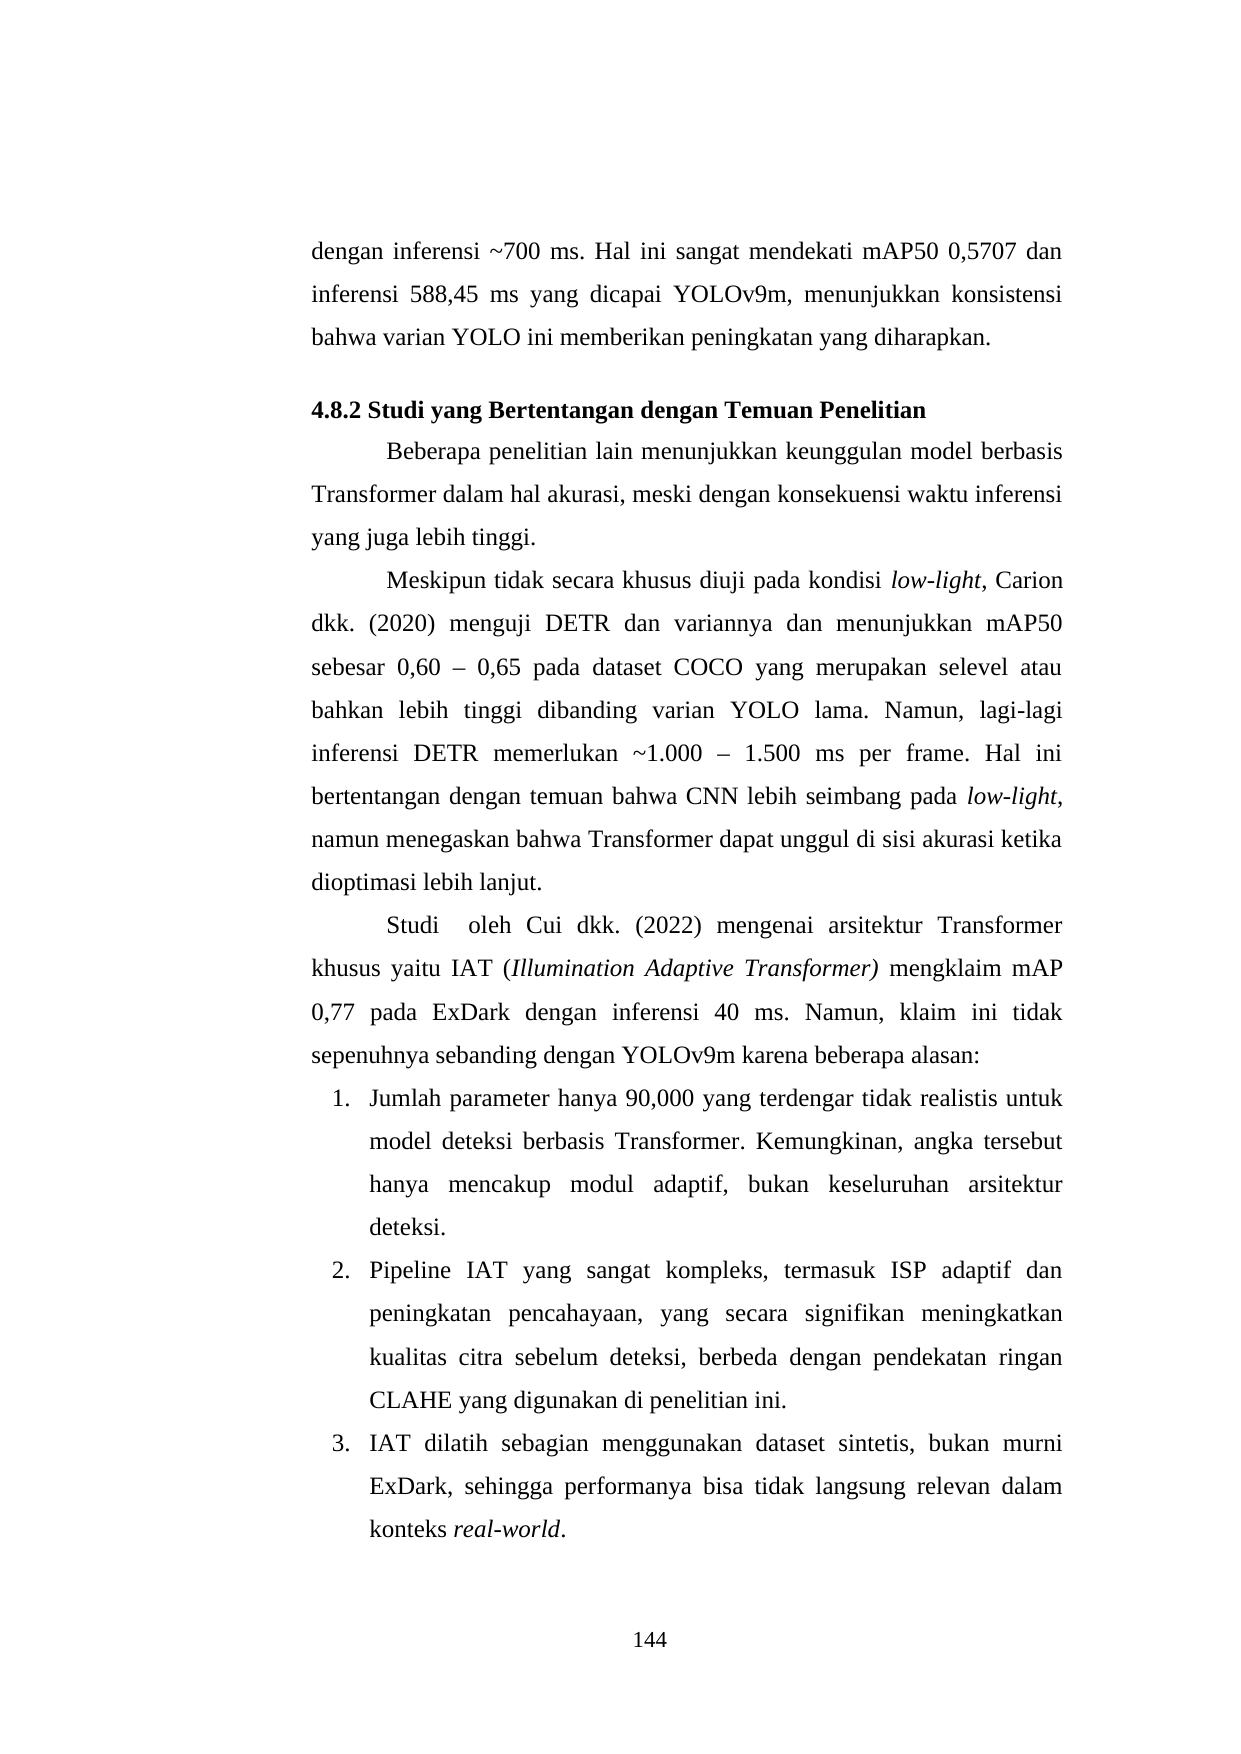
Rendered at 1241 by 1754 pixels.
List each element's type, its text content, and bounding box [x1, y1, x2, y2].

text Beberapa penelitian lain menunjukkan keunggulan model berbasis Transformer dalam hal akurasi, meski dengan konsekuensi waktu inferensi yang juga lebih tinggi. [311, 436, 1063, 551]
list Pipeline IAT yang sangat kompleks, termasuk ISP adaptif dan peningkatan pencahayaan, yang secara signifikan meningkatkan kualitas citra sebelum deteksi, berbeda dengan pendekatan ringan CLAHE yang digunakan di penelitian ini. [332, 1255, 1063, 1413]
list IAT dilatih sebagian menggunakan dataset sintetis, bukan murni ExDark, sehingga performanya bisa tidak langsung relevan dalam konteks real-world. [332, 1428, 1063, 1543]
list Jumlah parameter hanya 90,000 yang terdengar tidak realistis untuk model deteksi berbasis Transformer. Kemungkinan, angka tersebut hanya mencakup modul adaptif, bukan keseluruhan arsitektur deteksi. [332, 1083, 1063, 1241]
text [311, 236, 1063, 351]
text Studi oleh Cui dkk. (2022) mengenai arsitektur Transformer khusus yaitu IAT (Illumination Adaptive Transformer) mengklaim mAP 0,77 pada ExDark dengan inferensi 40 ms. Namun, klaim ini tidak sepenuhnya sebanding dengan YOLOv9m karena beberapa alasan: [311, 910, 1063, 1068]
text Meskipun tidak secara khusus diuji pada kondisi low-light, Carion dkk. (2020) menguji DETR dan variannya dan menunjukkan mAP50 sebesar 0,60 – 0,65 pada dataset COCO yang merupakan selevel atau bahkan lebih tinggi dibanding varian YOLO lama. Namun, lagi-lagi inferensi DETR memerlukan ~1.000 – 1.500 ms per frame. Hal ini bertentangan dengan temuan bahwa CNN lebih seimbang pada low-light, namun menegaskan bahwa Transformer dapat unggul di sisi akurasi ketika dioptimasi lebih lanjut. [311, 565, 1063, 896]
subtitle 4.8.2 Studi yang Bertentangan dengan Temuan Penelitian [236, 395, 1063, 423]
